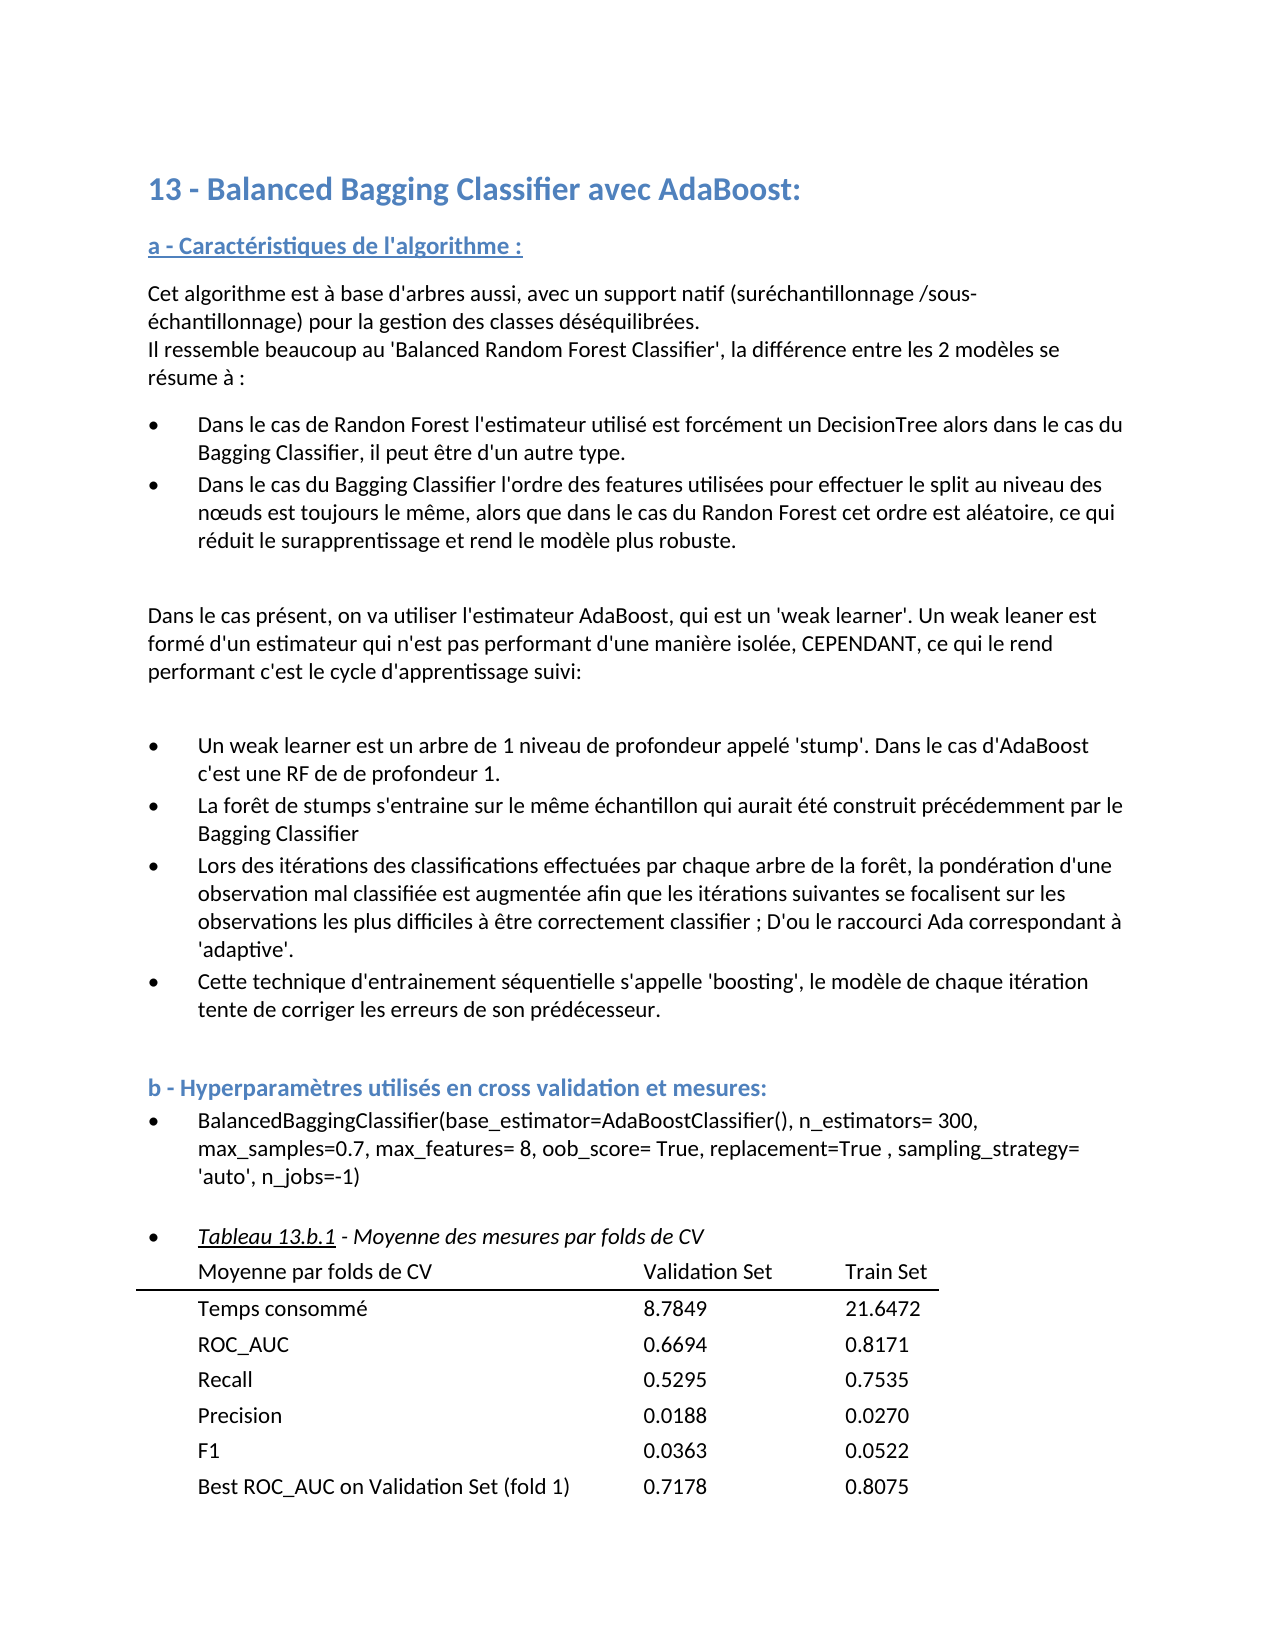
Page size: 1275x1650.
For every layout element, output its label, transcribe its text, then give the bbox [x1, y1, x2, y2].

table_cell Temps consommé [136, 1291, 582, 1326]
list Dans le cas du Bagging Classifier l'ordre des features utilisées pour effectuer le split au niveau des nœuds est toujours le même, alors que dans le cas du Randon Forest cet ordre est aléatoire, ce qui réduit le surapprentissage et rend le modèle plus robuste. [148, 470, 1127, 582]
list La forêt de stumps s'entraine sur le même échantillon qui aurait été construit précédemment par le Bagging Classifier [148, 791, 1127, 847]
table_cell 0.7535 [784, 1362, 939, 1397]
table_cell Precision [136, 1398, 582, 1433]
table_cell 0.0522 [784, 1433, 939, 1468]
subtitle b - Hyperparamètres utilisés en cross validation et mesures: [148, 1072, 1127, 1102]
table_cell 0.5295 [582, 1362, 784, 1397]
table_cell 8.7849 [582, 1291, 784, 1326]
table_header Validation Set [582, 1254, 784, 1289]
list Cette technique d'entrainement séquentielle s'appelle 'boosting', le modèle de chaque itération tente de corriger les erreurs de son prédécesseur. [148, 967, 1127, 1051]
table_cell 0.0188 [582, 1398, 784, 1433]
table_header Train Set [784, 1254, 939, 1289]
text Cet algorithme est à base d'arbres aussi, avec un support natif (suréchantillonnage /sous-échantillonnage) pour la gestion des classes déséquilibrées. Il ressemble beaucoup au 'Balanced Random Forest Classifier', la différence entre les 2 modèles se résume à : [148, 279, 1127, 391]
subtitle a - Caractéristiques de l'algorithme : [148, 230, 1127, 261]
table_cell 0.8075 [784, 1469, 939, 1500]
table_cell Recall [136, 1362, 582, 1397]
table_cell 0.7178 [582, 1469, 784, 1500]
table_cell F1 [136, 1433, 582, 1468]
list BalancedBaggingClassifier(base_estimator=AdaBoostClassifier(), n_estimators= 300, max_samples=0.7, max_features= 8, oob_score= True, replacement=True , sampling_strategy= 'auto', n_jobs=-1) [148, 1106, 1127, 1218]
table_cell ROC_AUC [136, 1326, 582, 1362]
table_cell 0.0270 [784, 1398, 939, 1433]
table_cell 0.6694 [582, 1326, 784, 1362]
list Lors des itérations des classifications effectuées par chaque arbre de la forêt, la pondération d'une observation mal classifiée est augmentée afin que les itérations suivantes se focalisent sur les observations les plus difficiles à être correctement classifier ; D'ou le raccourci Ada correspondant à 'adaptive'. [148, 851, 1127, 963]
list Dans le cas de Randon Forest l'estimateur utilisé est forcément un DecisionTree alors dans le cas du Bagging Classifier, il peut être d'un autre type. [148, 410, 1127, 466]
table_cell 0.0363 [582, 1433, 784, 1468]
list Tableau 13.b.1 - Moyenne des mesures par folds de CV [148, 1222, 1127, 1250]
text Dans le cas présent, on va utiliser l'estimateur AdaBoost, qui est un 'weak learner'. Un weak leaner est formé d'un estimateur qui n'est pas performant d'une manière isolée, CEPENDANT, ce qui le rend performant c'est le cycle d'apprentissage suivi: [148, 601, 1127, 713]
subtitle 13 - Balanced Bagging Classifier avec AdaBoost: [148, 168, 1127, 209]
list Un weak learner est un arbre de 1 niveau de profondeur appelé 'stump'. Dans le cas d'AdaBoost c'est une RF de de profondeur 1. [148, 732, 1127, 788]
table_cell 0.8171 [784, 1326, 939, 1362]
table_header Moyenne par folds de CV [136, 1254, 582, 1289]
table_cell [136, 1469, 582, 1500]
table_cell 21.6472 [784, 1291, 939, 1326]
